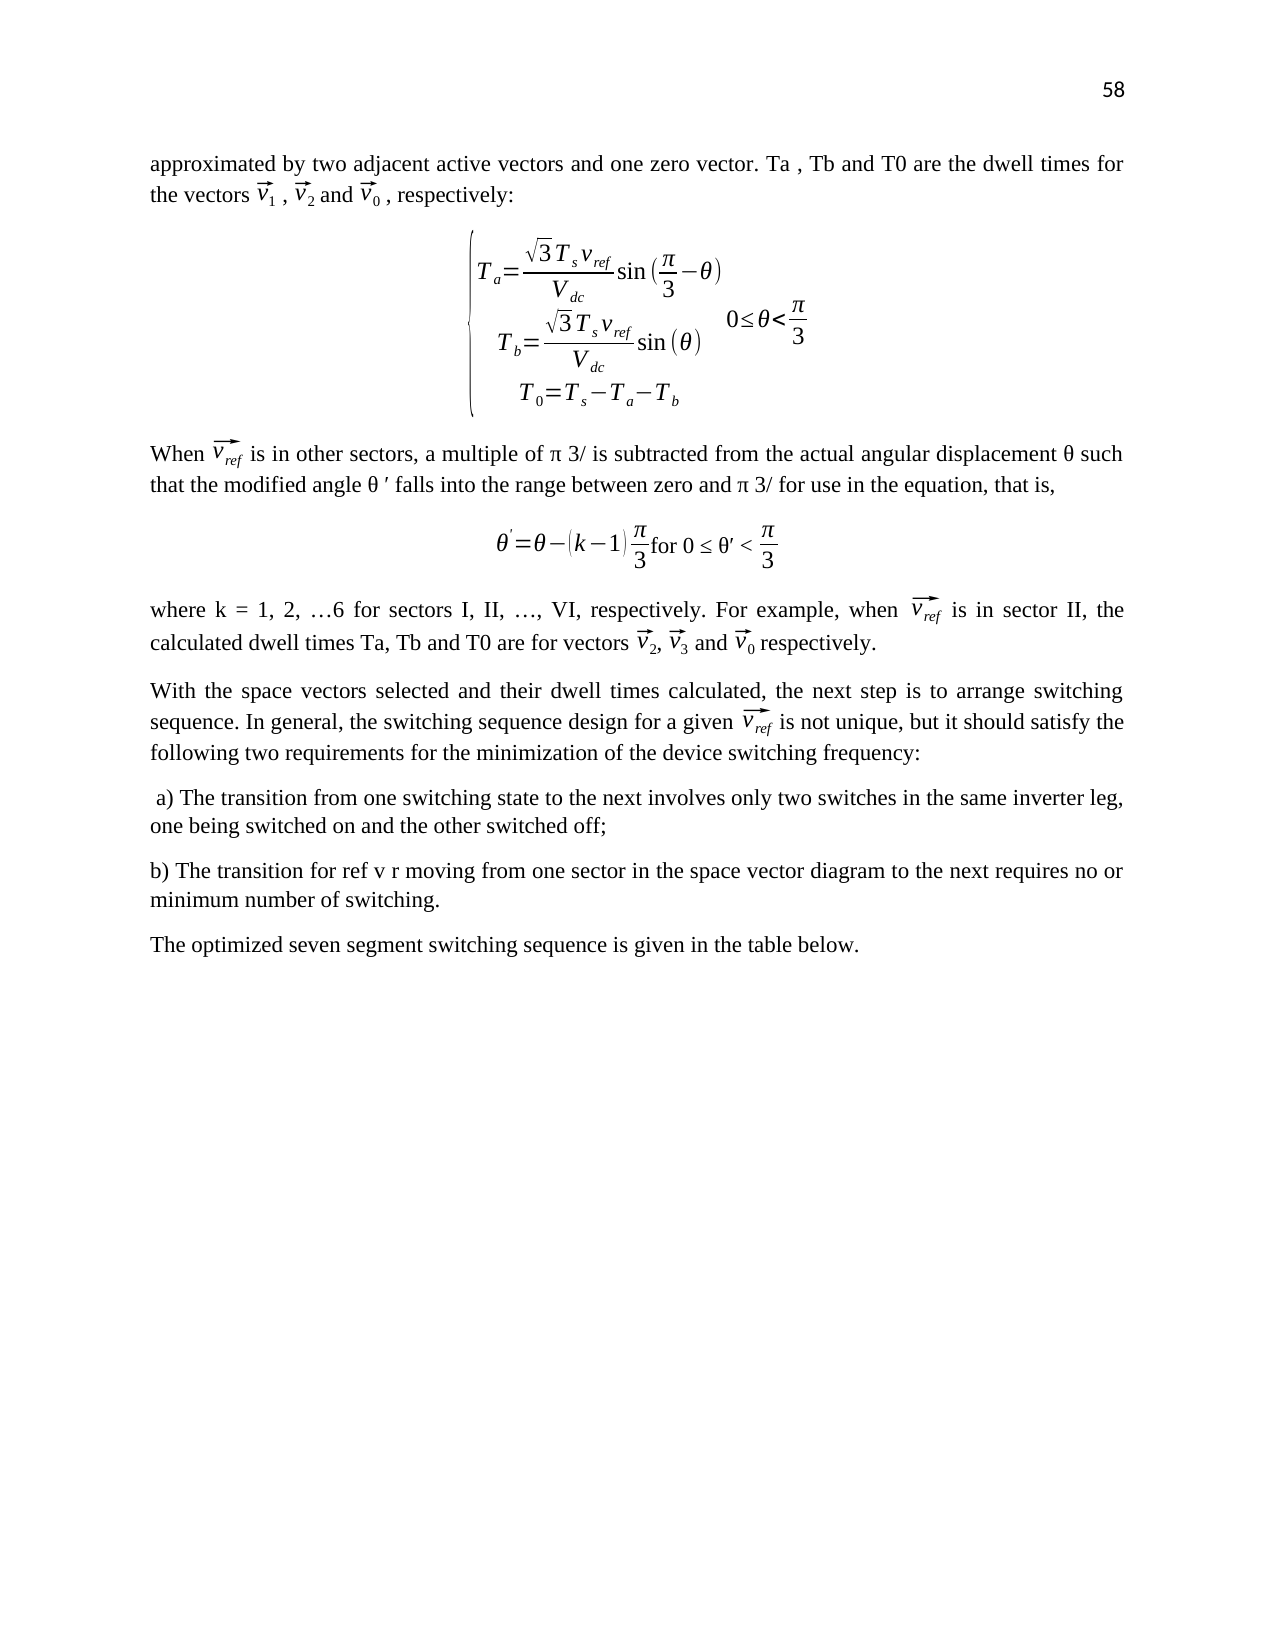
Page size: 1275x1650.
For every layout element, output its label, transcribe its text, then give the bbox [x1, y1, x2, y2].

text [150, 150, 1125, 210]
text With the space vectors selected and their dwell times calculated, the next step is to arrange switching sequence. In general, the switching sequence design for a given is not unique, but it should satisfy the following two requirements for the minimization of the device switching frequency: [150, 677, 1125, 765]
text where k = 1, 2, …6 for sectors I, II, …, VI, respectively. For example, when is in sector II, the calculated dwell times Ta, Tb and T0 are for vectors , and respectively. [150, 593, 1125, 658]
text The optimized seven segment switching sequence is given in the table below. [150, 931, 1125, 957]
text b) The transition for ref v r moving from one sector in the space vector diagram to the next requires no or minimum number of switching. [150, 858, 1125, 912]
text for 0 ≤ θ′ < [150, 516, 1125, 575]
text When is in other sectors, a multiple of π 3/ is subtracted from the actual angular displacement θ such that the modified angle θ ′ falls into the range between zero and π 3/ for use in the equation, that is, [150, 437, 1125, 497]
text a) The transition from one switching state to the next involves only two switches in the same inverter leg, one being switched on and the other switched off; [150, 784, 1125, 839]
